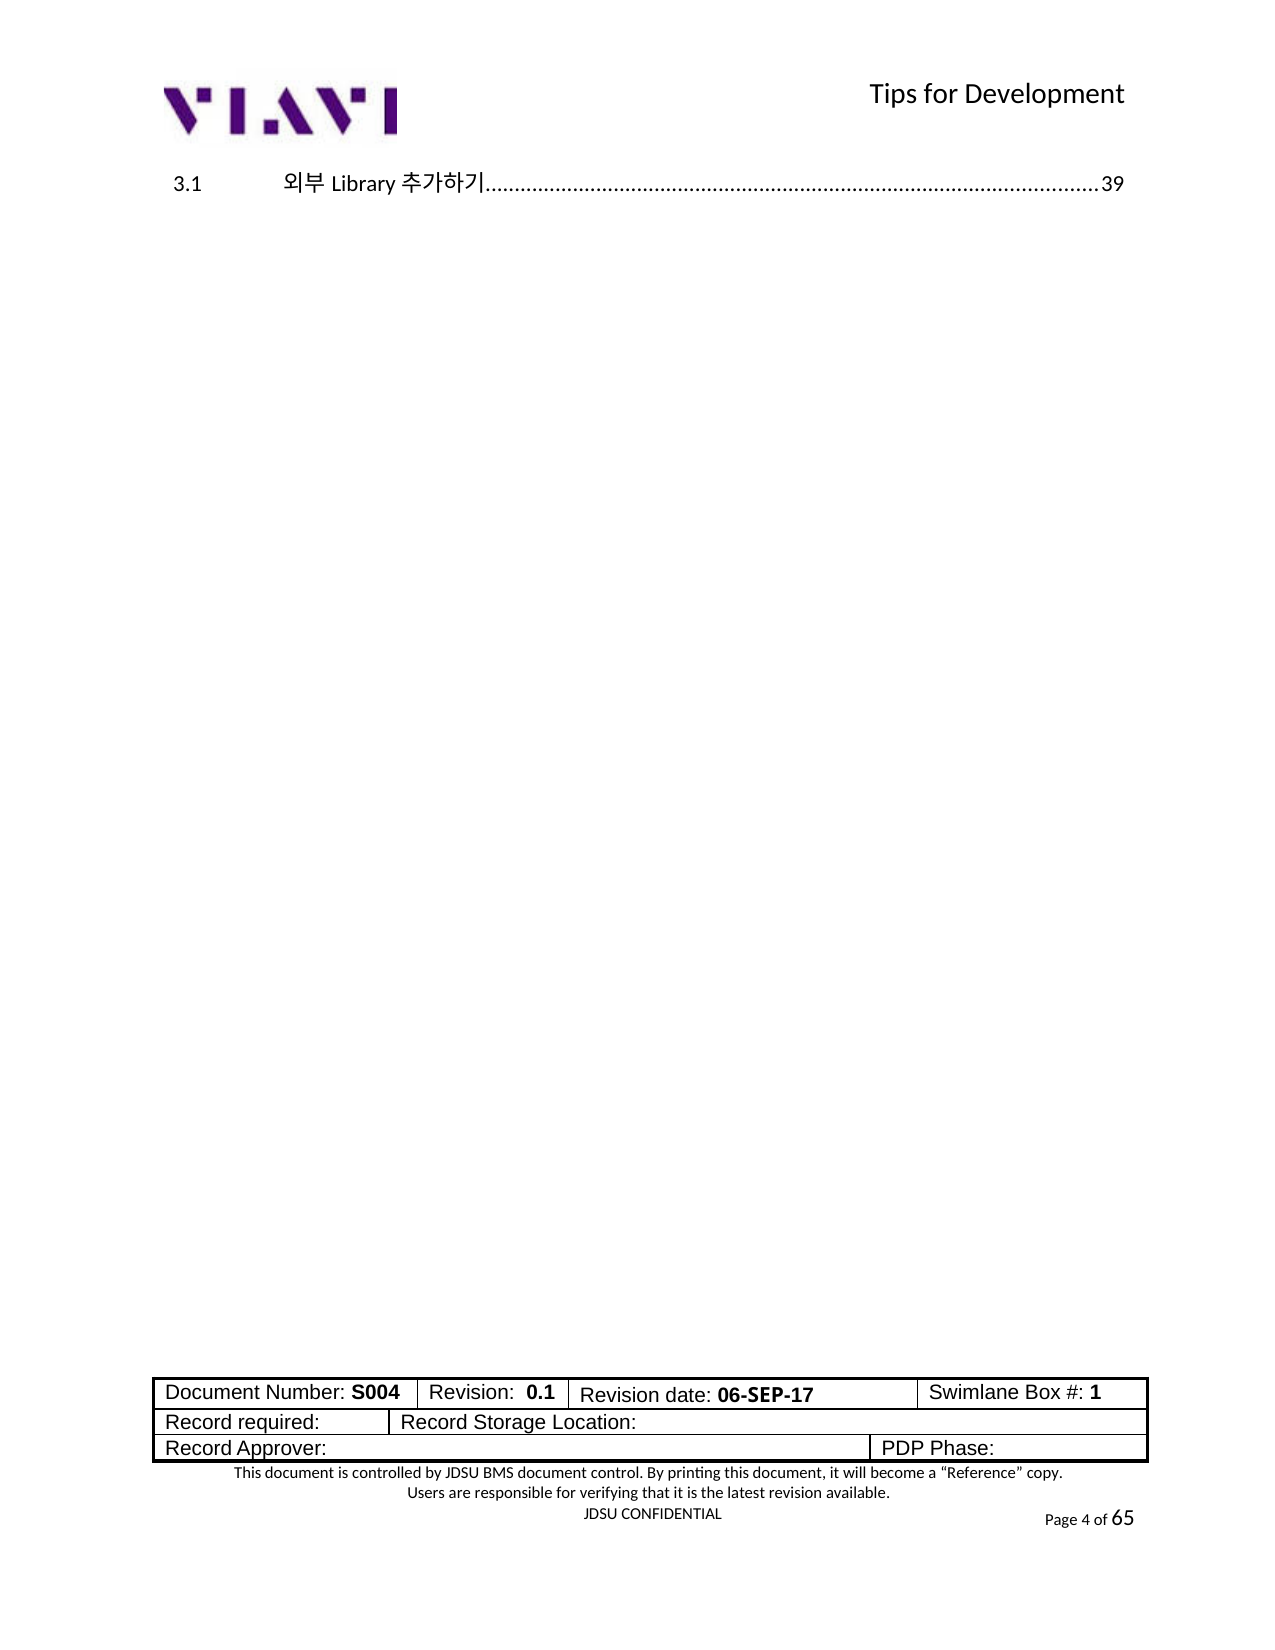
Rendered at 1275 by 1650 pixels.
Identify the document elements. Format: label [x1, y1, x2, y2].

picture [162, 68, 397, 146]
